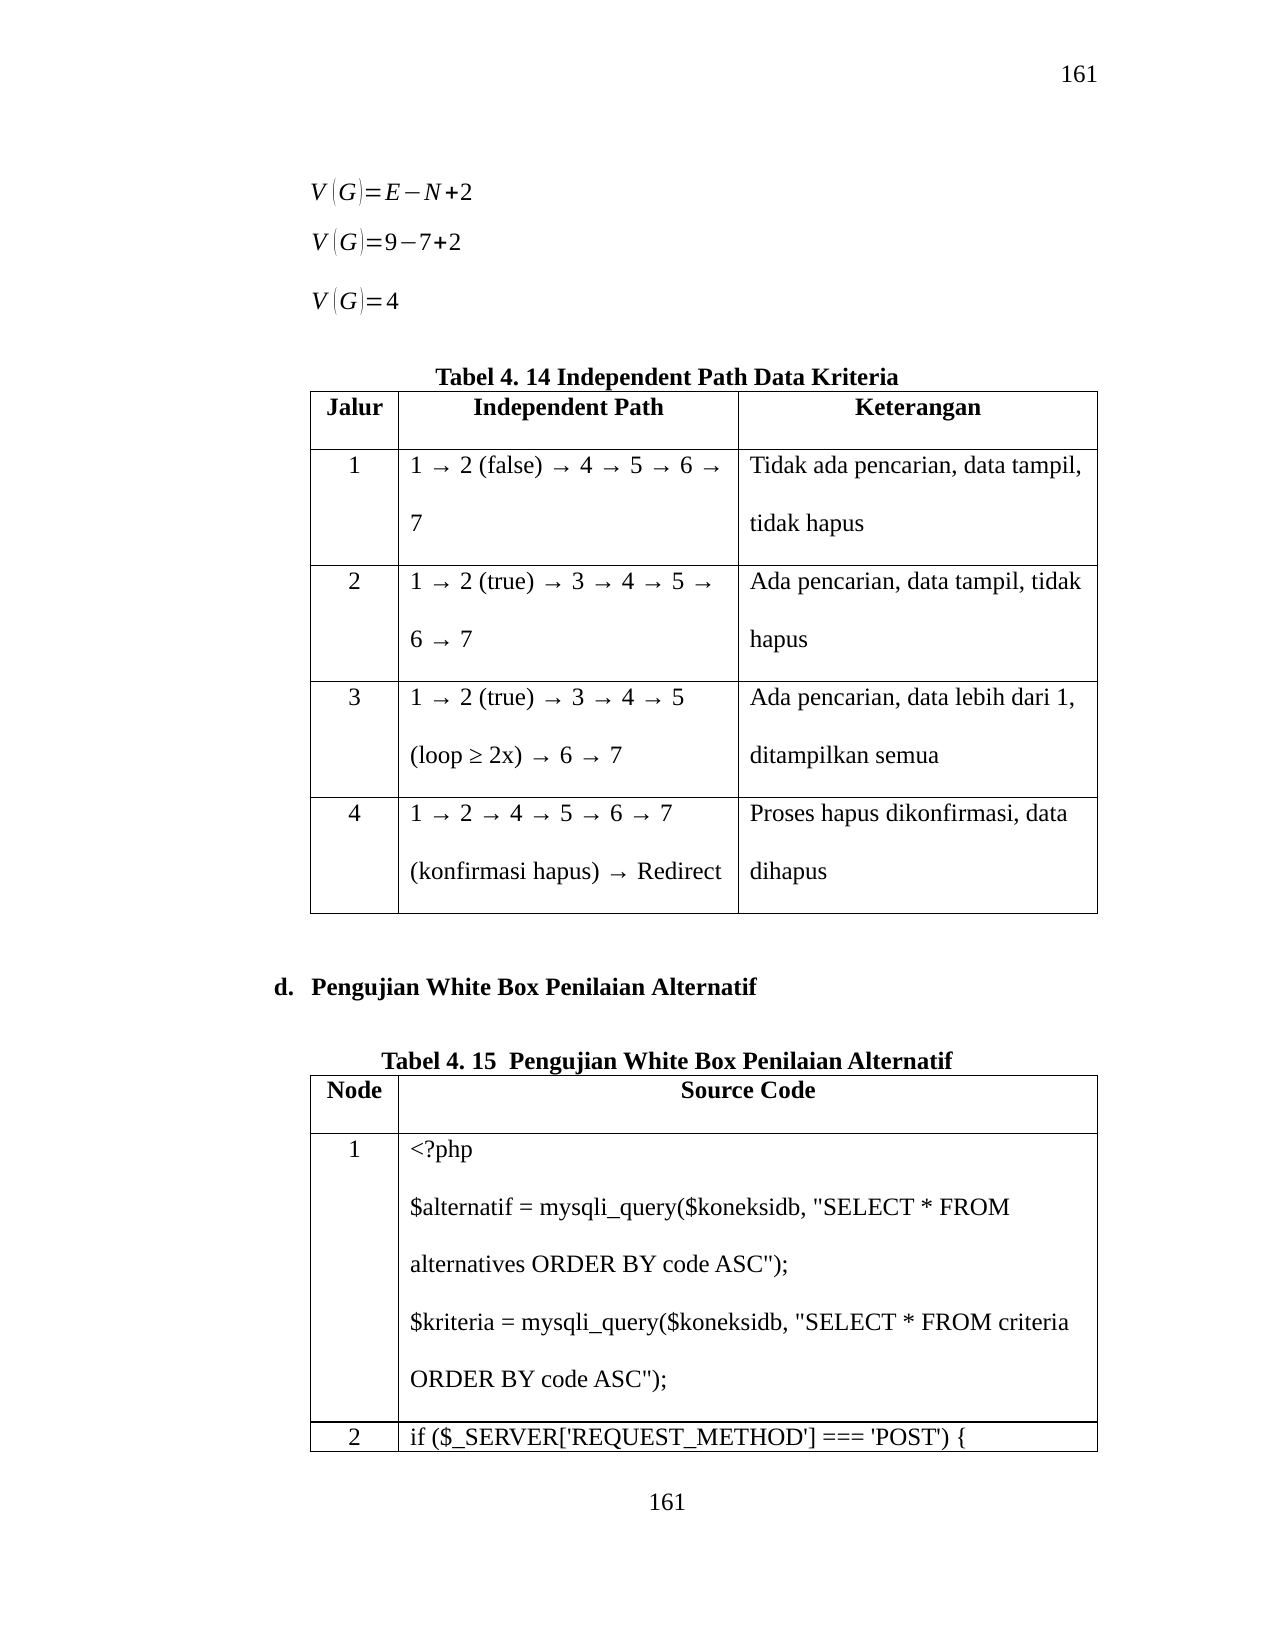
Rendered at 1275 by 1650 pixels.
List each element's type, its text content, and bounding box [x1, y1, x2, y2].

text Tabel 4. 14 Independent Path Data Kriteria [236, 362, 1098, 391]
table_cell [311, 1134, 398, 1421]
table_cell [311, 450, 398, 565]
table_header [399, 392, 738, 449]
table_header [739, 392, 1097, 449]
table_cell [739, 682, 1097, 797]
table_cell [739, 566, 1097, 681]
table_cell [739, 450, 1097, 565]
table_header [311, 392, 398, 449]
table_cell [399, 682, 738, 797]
text Tabel 4. 15 Pengujian White Box Penilaian Alternatif [236, 1046, 1098, 1074]
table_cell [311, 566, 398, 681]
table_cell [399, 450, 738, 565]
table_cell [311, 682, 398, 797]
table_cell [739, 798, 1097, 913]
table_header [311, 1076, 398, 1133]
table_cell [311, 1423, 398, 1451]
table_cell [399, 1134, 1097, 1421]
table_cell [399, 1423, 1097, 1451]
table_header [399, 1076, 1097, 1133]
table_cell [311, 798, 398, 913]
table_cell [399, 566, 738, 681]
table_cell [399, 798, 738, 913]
list Pengujian White Box Penilaian Alternatif [274, 972, 1098, 1000]
